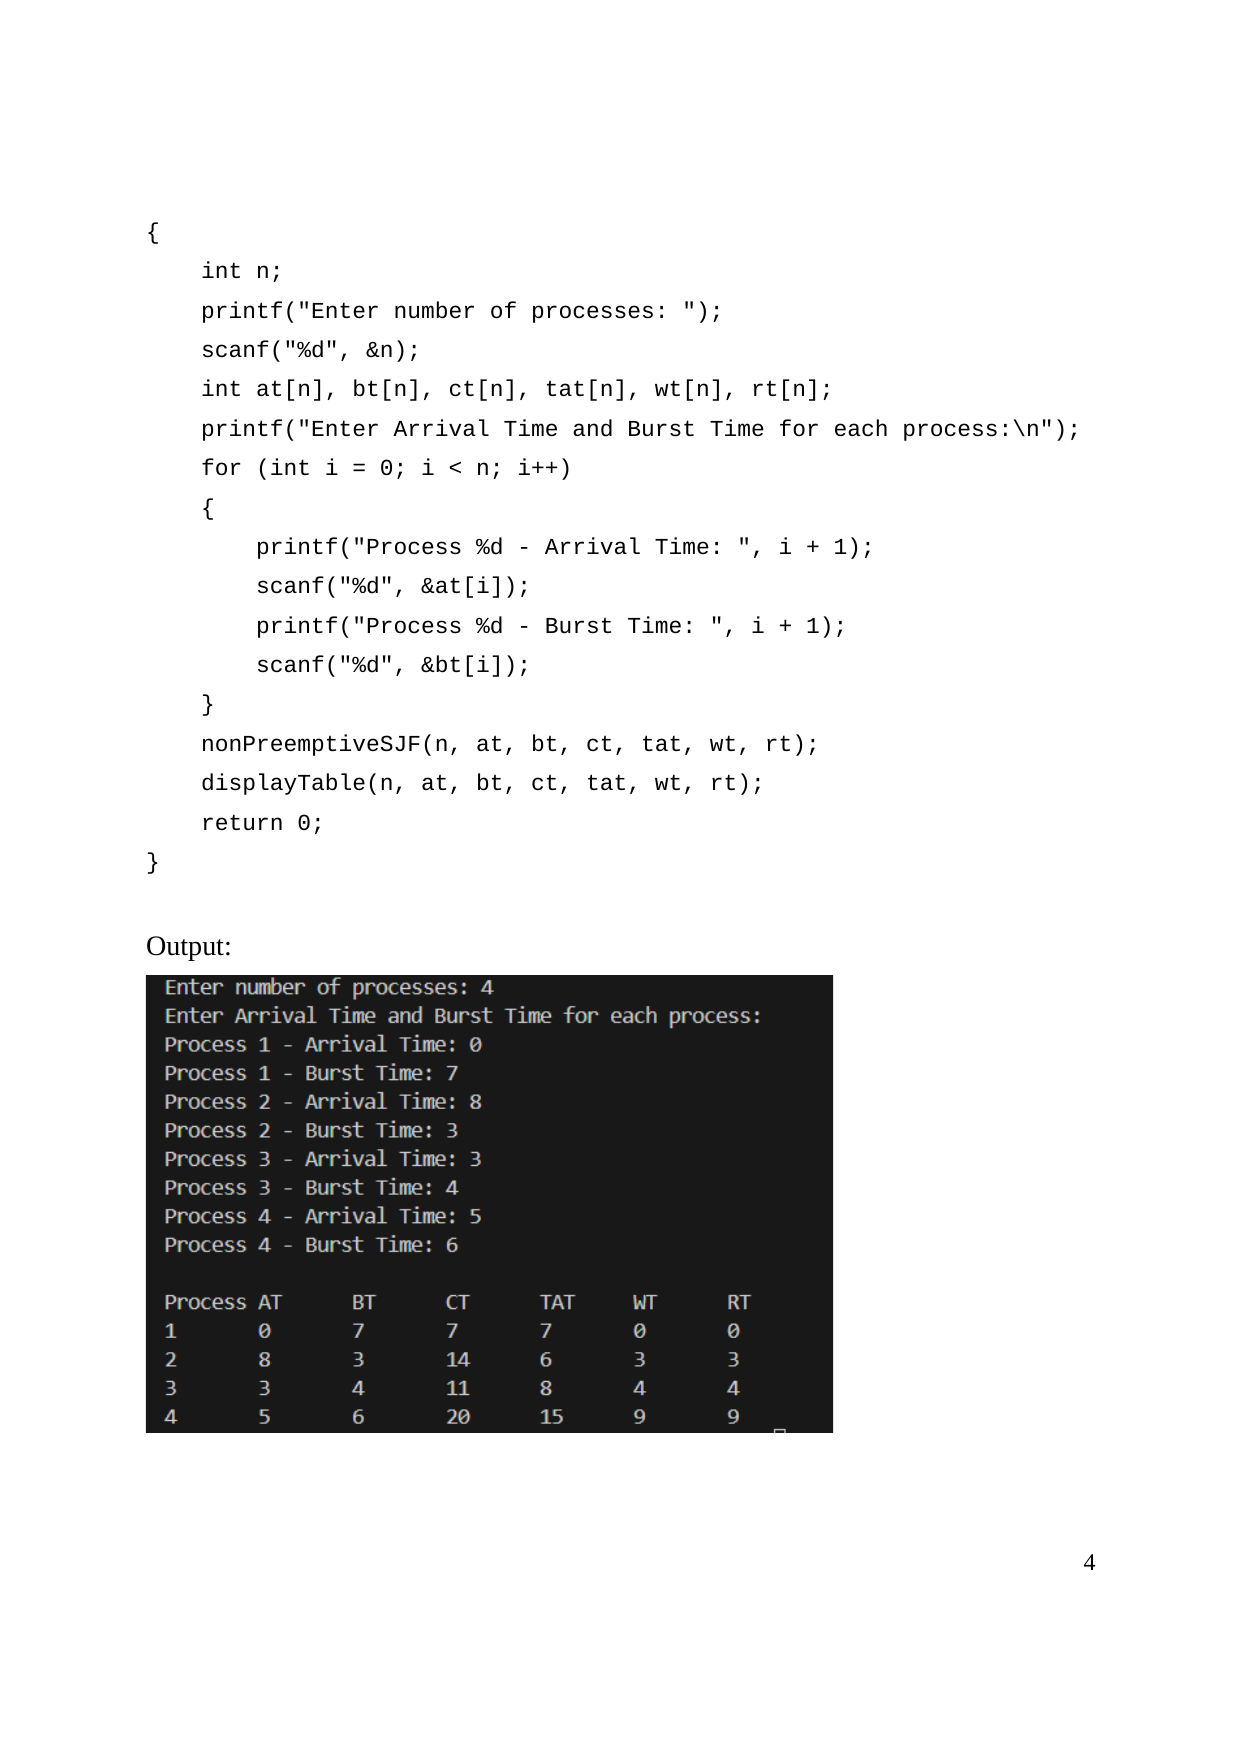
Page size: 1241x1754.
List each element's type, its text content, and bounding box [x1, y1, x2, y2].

text } [146, 850, 1102, 876]
text printf("Enter number of processes: "); [146, 299, 1102, 325]
text printf("Enter Arrival Time and Burst Time for each process:\n"); [146, 417, 1102, 443]
text printf("Process %d - Arrival Time: ", i + 1); [146, 535, 1102, 561]
text displayTable(n, at, bt, ct, tat, wt, rt); [146, 771, 1102, 797]
picture [145, 975, 834, 1433]
text Output: [146, 929, 1102, 961]
text scanf("%d", &n); [146, 338, 1102, 364]
text } [146, 693, 1102, 719]
text for (int i = 0; i < n; i++) [146, 456, 1102, 482]
text { [146, 220, 1102, 246]
text { [146, 496, 1102, 522]
text nonPreemptiveSJF(n, at, bt, ct, tat, wt, rt); [146, 732, 1102, 758]
text return 0; [146, 811, 1102, 837]
text scanf("%d", &at[i]); [146, 574, 1102, 601]
text printf("Process %d - Burst Time: ", i + 1); [146, 614, 1102, 640]
text int at[n], bt[n], ct[n], tat[n], wt[n], rt[n]; [146, 378, 1102, 404]
text scanf("%d", &bt[i]); [146, 653, 1102, 679]
text int n; [146, 259, 1102, 286]
